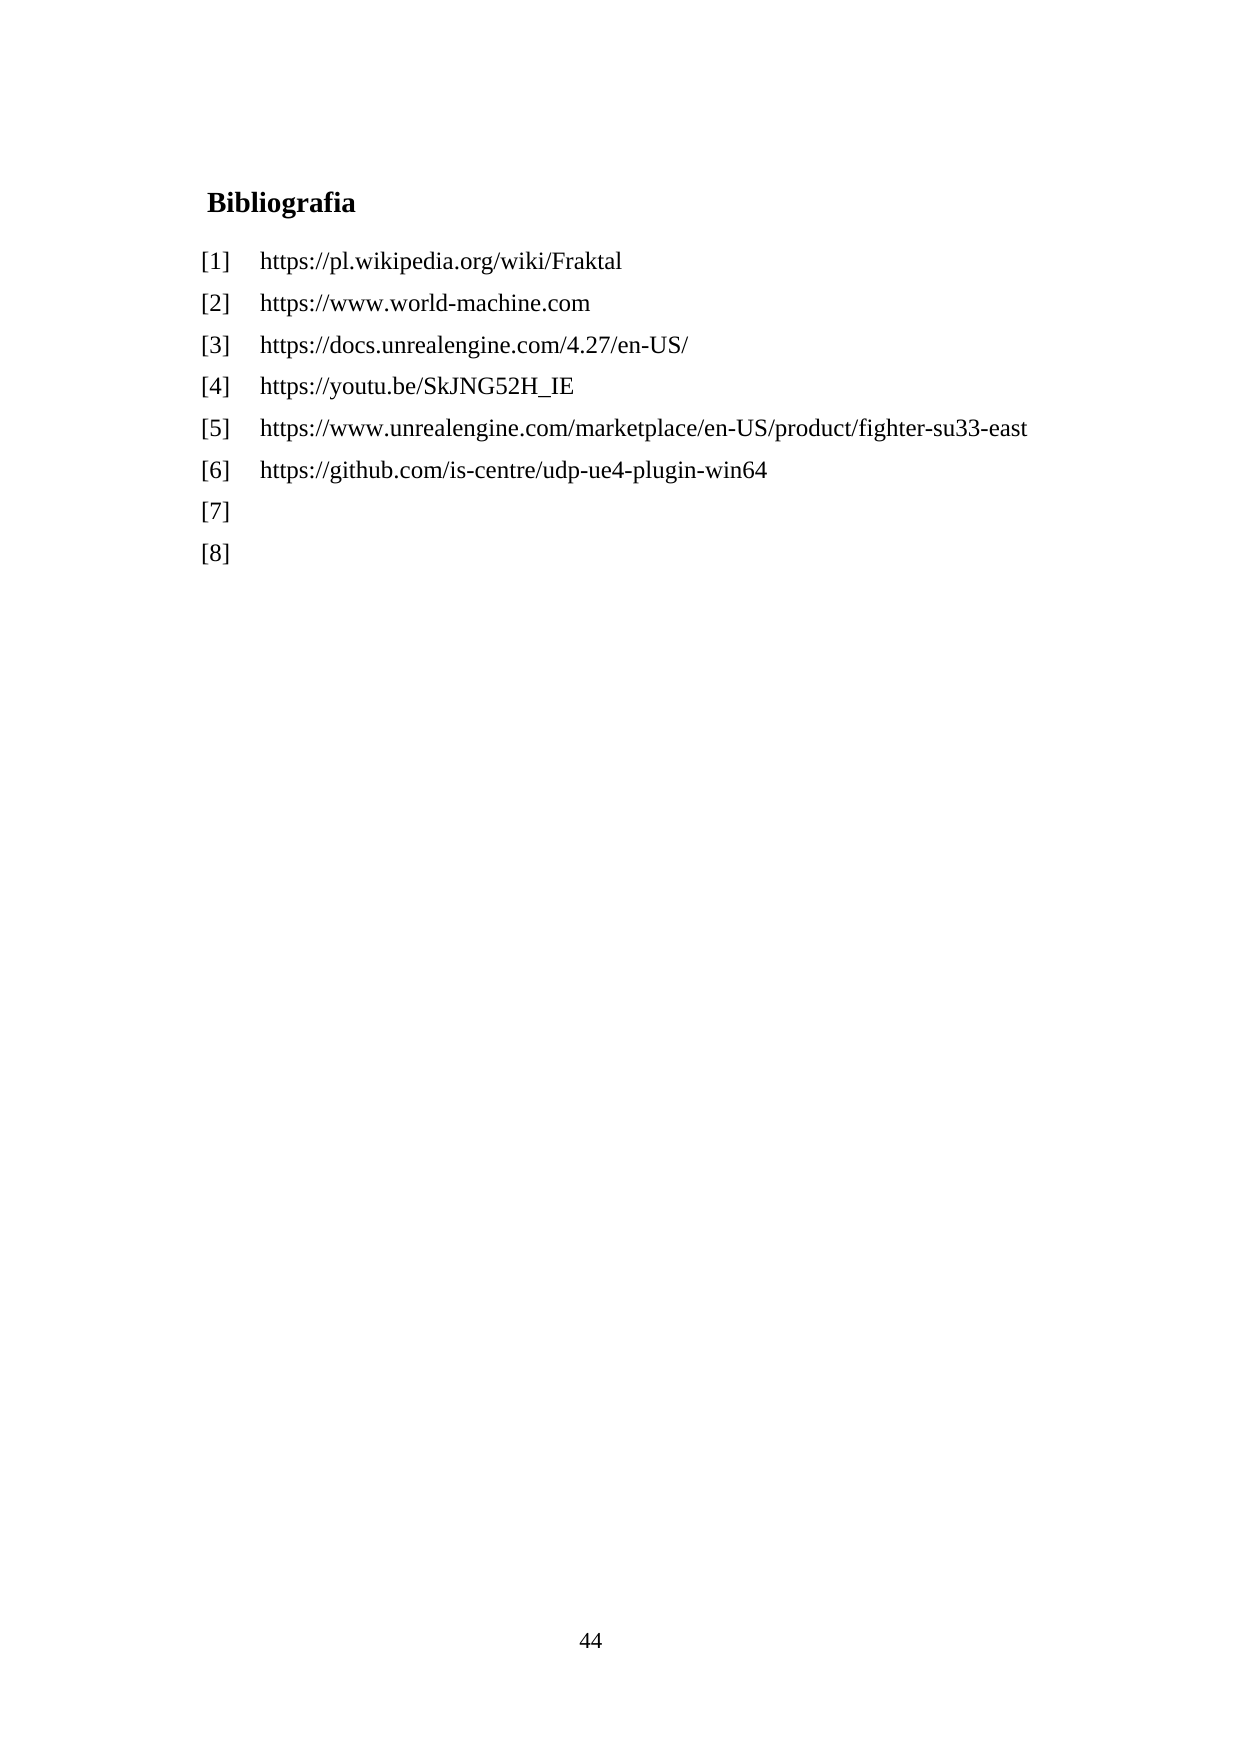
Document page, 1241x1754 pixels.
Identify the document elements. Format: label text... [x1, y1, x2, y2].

list https://pl.wikipedia.org/wiki/Fraktal [201, 246, 1033, 275]
list https://youtu.be/SkJNG52H_IE [201, 371, 1033, 400]
list https://docs.unrealengine.com/4.27/en-US/ [201, 330, 1033, 358]
list https://www.world-machine.com [201, 288, 1033, 317]
subtitle Bibliografia [207, 185, 1033, 219]
list https://www.unrealengine.com/marketplace/en-US/product/fighter-su33-east [201, 413, 1033, 442]
list https://github.com/is-centre/udp-ue4-plugin-win64 [201, 455, 1033, 483]
